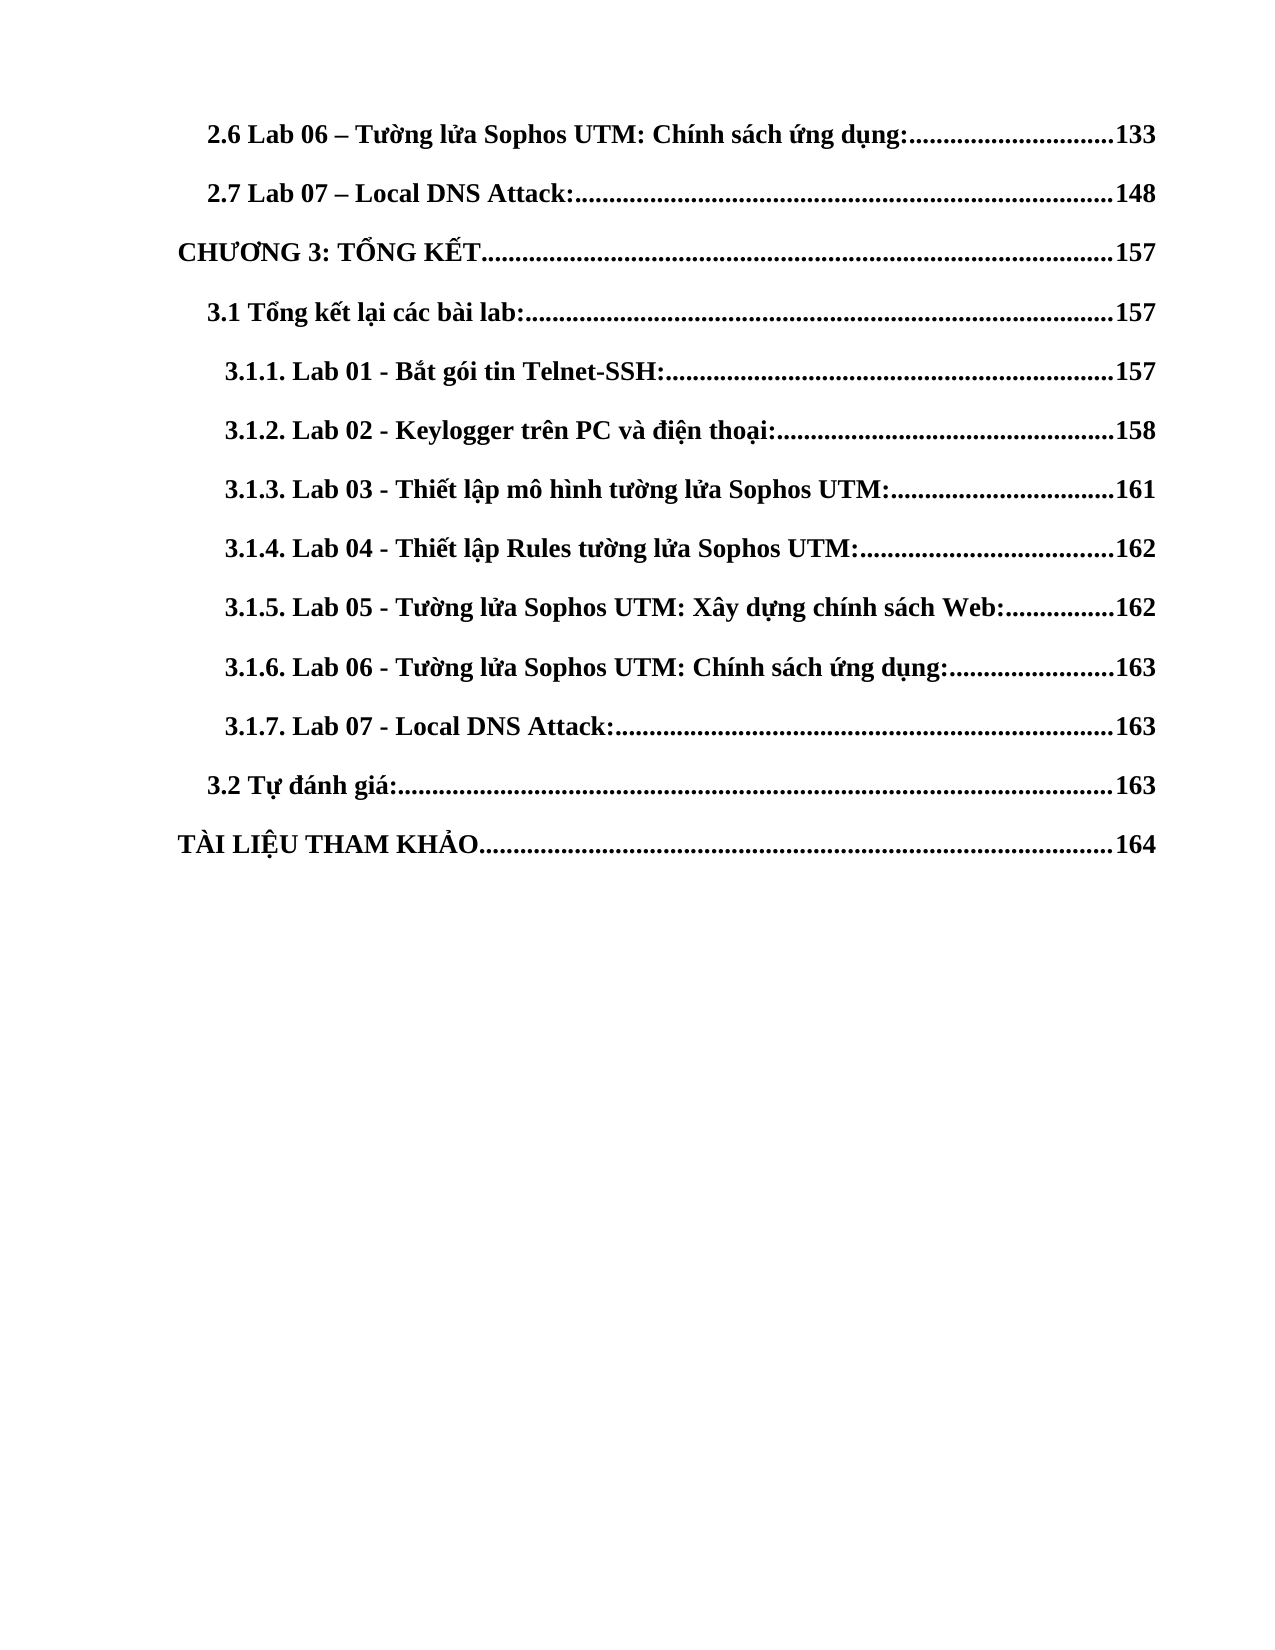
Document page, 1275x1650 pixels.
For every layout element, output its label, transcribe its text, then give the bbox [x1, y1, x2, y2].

text 3.1.5. Lab 05 - Tường lửa Sophos UTM: Xây dựng chính sách Web: 162 [224, 591, 1157, 623]
text 3.1.2. Lab 02 - Keylogger trên PC và điện thoại: 158 [224, 414, 1157, 445]
text TÀI LIỆU THAM KHẢO 164 [177, 828, 1157, 859]
text 3.1.3. Lab 03 - Thiết lập mô hình tường lửa Sophos UTM: 161 [224, 473, 1157, 504]
text 2.7 Lab 07 – Local DNS Attack: 148 [207, 177, 1157, 208]
text 3.1.1. Lab 01 - Bắt gói tin Telnet-SSH: 157 [224, 355, 1157, 386]
text 3.1.7. Lab 07 - Local DNS Attack: 163 [224, 710, 1157, 741]
text CHƯƠNG 3: TỔNG KẾT 157 [177, 236, 1157, 268]
text 2.6 Lab 06 – Tường lửa Sophos UTM: Chính sách ứng dụng: 133 [207, 118, 1157, 149]
text 3.1.4. Lab 04 - Thiết lập Rules tường lửa Sophos UTM: 162 [224, 532, 1157, 563]
text 3.1 Tổng kết lại các bài lab: 157 [207, 296, 1157, 327]
text 3.1.6. Lab 06 - Tường lửa Sophos UTM: Chính sách ứng dụng: 163 [224, 651, 1157, 682]
text 3.2 Tự đánh giá: 163 [207, 769, 1157, 800]
